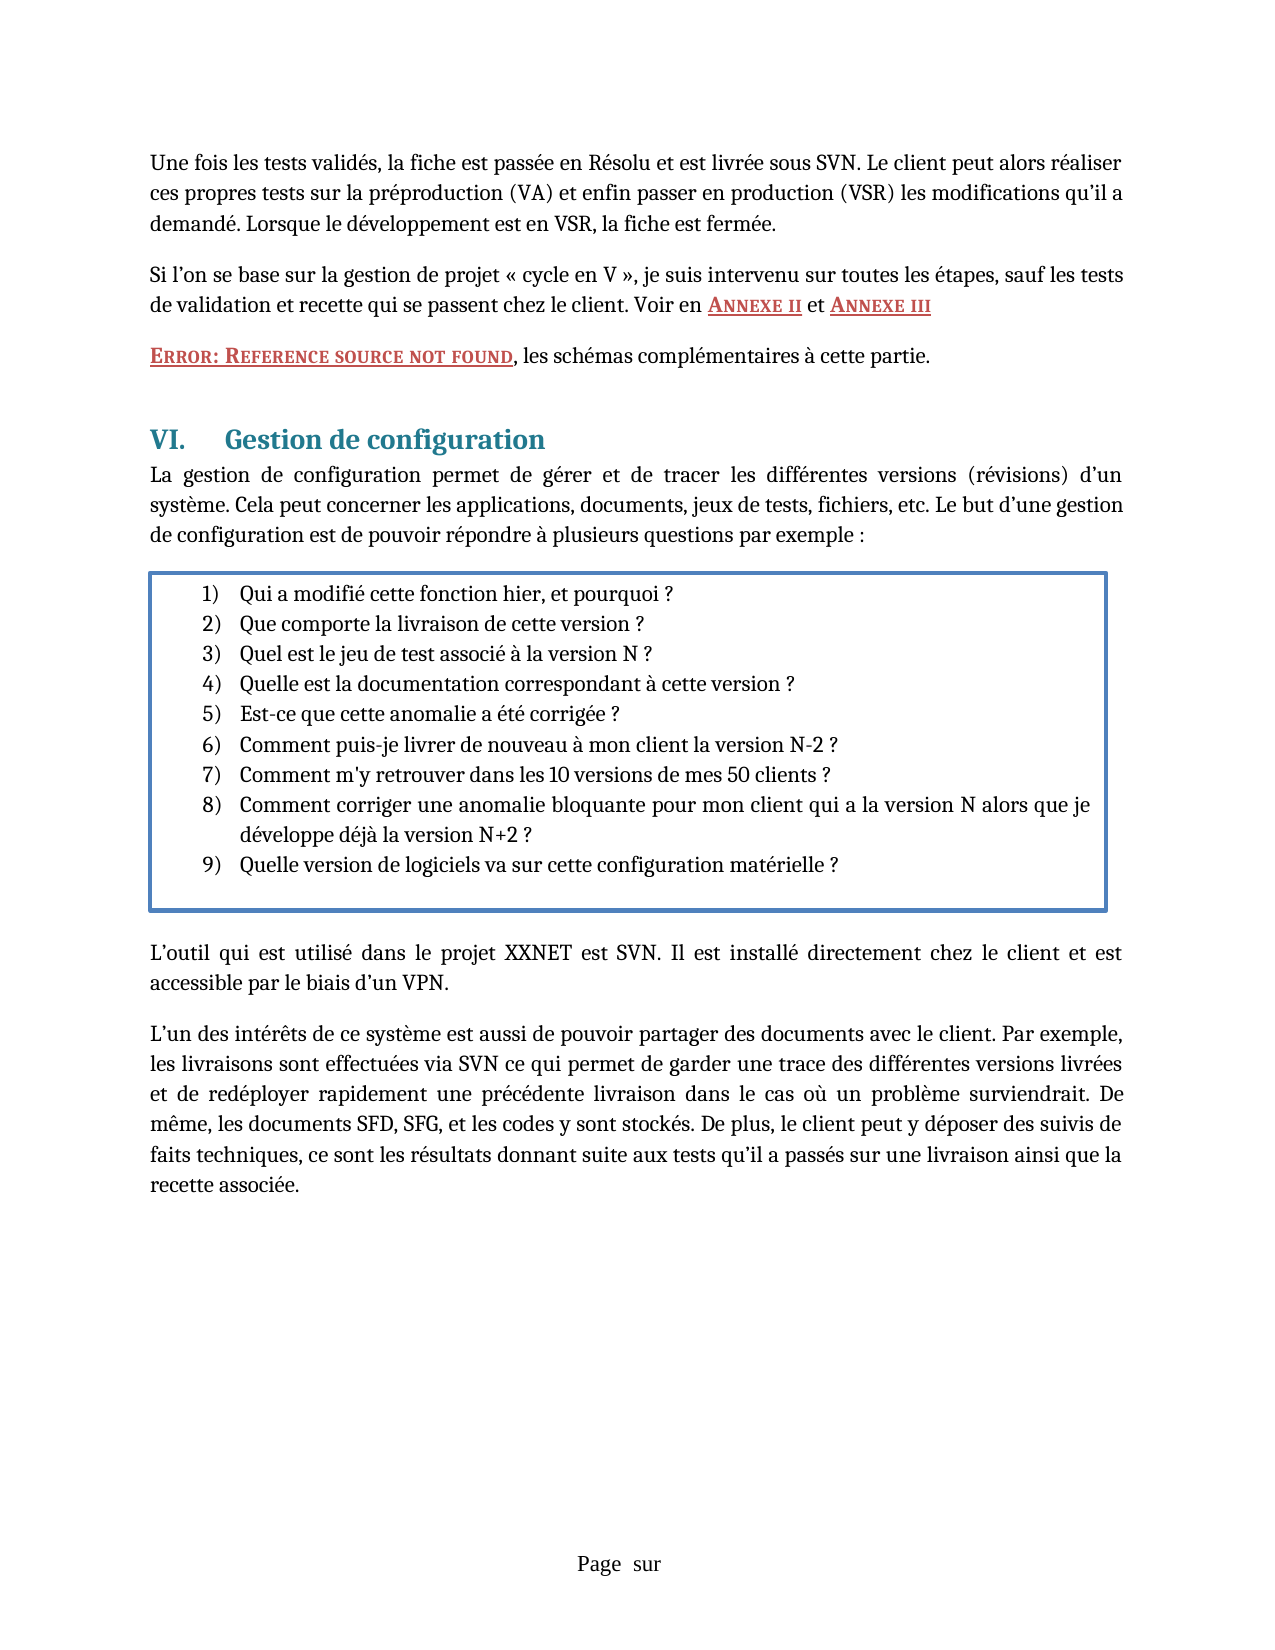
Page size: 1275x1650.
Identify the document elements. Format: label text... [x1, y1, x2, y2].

text L’un des intérêts de ce système est aussi de pouvoir partager des documents avec le client. Par exemple, les livraisons sont effectuées via SVN ce qui permet de garder une trace des différentes versions livrées et de redéployer rapidement une précédente livraison dans le cas où un problème surviendrait. De même, les documents SFD, SFG, et les codes y sont stockés. De plus, le client peut y déposer des suivis de faits techniques, ce sont les résultats donnant suite aux tests qu’il a passés sur une livraison ainsi que la recette associée. [150, 1021, 1125, 1198]
text L’outil qui est utilisé dans le projet XXNET est SVN. Il est installé directement chez le client et est accessible par le biais d’un VPN. [150, 939, 1125, 996]
text Gestion de configuration [150, 423, 1125, 456]
text La gestion de configuration permet de gérer et de tracer les différentes versions (révisions) d’un système. Cela peut concerner les applications, documents, jeux de tests, fichiers, etc. Le but d’une gestion de configuration est de pouvoir répondre à plusieurs questions par exemple : [150, 461, 1125, 548]
text Une fois les tests validés, la fiche est passée en Résolu et est livrée sous SVN. Le client peut alors réaliser ces propres tests sur la préproduction (VA) et enfin passer en production (VSR) les modifications qu’il a demandé. Lorsque le développement est en VSR, la fiche est fermée. [150, 150, 1125, 237]
text Si l’on se base sur la gestion de projet « cycle en V », je suis intervenu sur toutes les étapes, sauf les tests de validation et recette qui se passent chez le client. Voir en Annexe ii et Annexe iii [150, 261, 1125, 318]
text Annexe ii, les schémas complémentaires à cette partie. [150, 343, 1125, 369]
